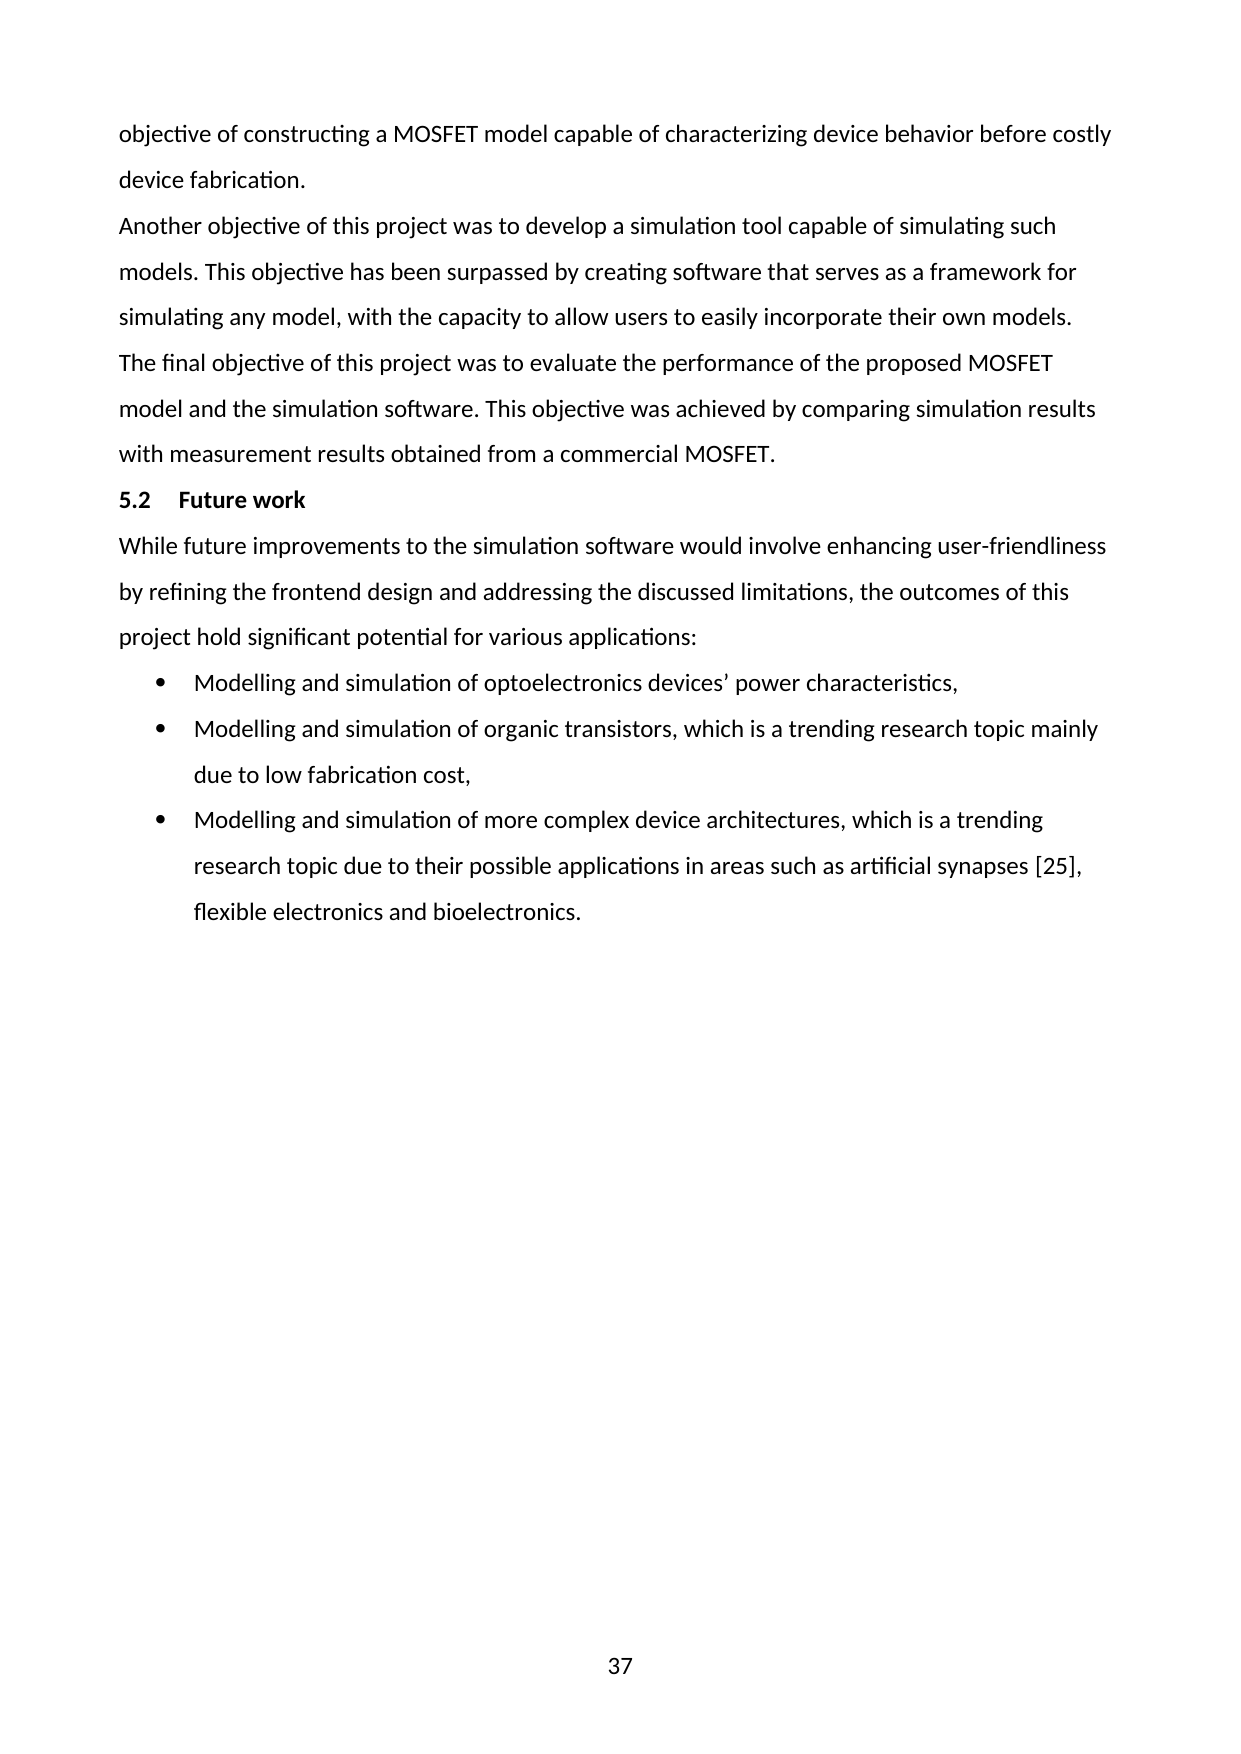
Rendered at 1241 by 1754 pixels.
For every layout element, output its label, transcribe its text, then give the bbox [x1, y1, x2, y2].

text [118, 118, 1122, 195]
text Another objective of this project was to develop a simulation tool capable of simulating such models. This objective has been surpassed by creating software that serves as a framework for simulating any model, with the capacity to allow users to easily incorporate their own models. [118, 210, 1122, 332]
list Modelling and simulation of optoelectronics devices’ power characteristics, [156, 667, 1122, 698]
text While future improvements to the simulation software would involve enhancing user-friendliness by refining the frontend design and addressing the discussed limitations, the outcomes of this project hold significant potential for various applications: [118, 530, 1122, 652]
subtitle Future work [118, 484, 1122, 515]
list Modelling and simulation of organic transistors, which is a trending research topic mainly due to low fabrication cost, [156, 713, 1122, 789]
list Modelling and simulation of more complex device architectures, which is a trending research topic due to their possible applications in areas such as artificial synapses , flexible electronics and bioelectronics. [156, 804, 1122, 926]
text The final objective of this project was to evaluate the performance of the proposed MOSFET model and the simulation software. This objective was achieved by comparing simulation results with measurement results obtained from a commercial MOSFET. [118, 347, 1122, 469]
